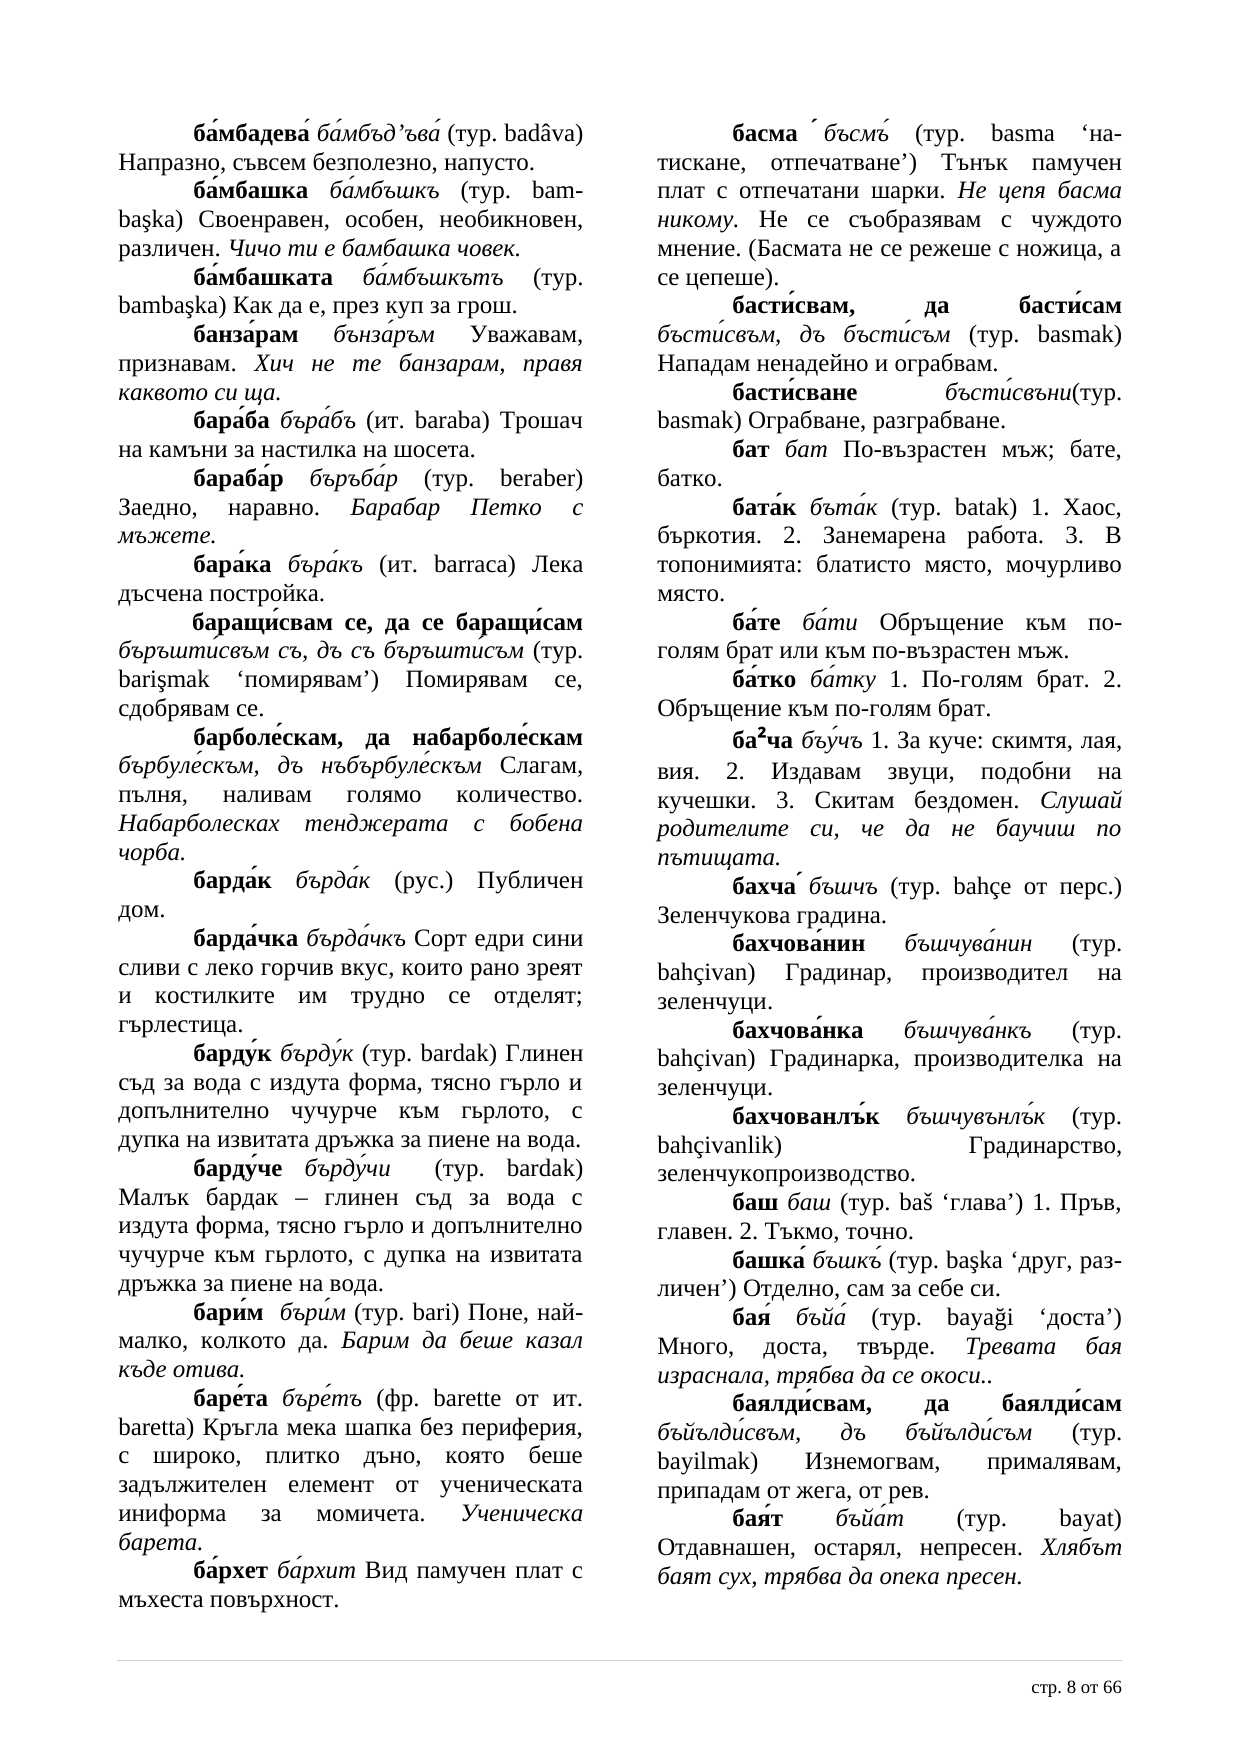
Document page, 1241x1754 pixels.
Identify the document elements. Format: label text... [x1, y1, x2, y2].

text ба²ча бъу́чъ 1. За куче: скимтя, лая, вия. 2. Издавам звуци, подобни на кучешки. 3. Скитам бездомен. Слушай родителите си, че да не баучиш по пътищата. [657, 722, 1122, 871]
text башка́ бъшкъ́ (тур. başka ‘друг, различен’) Отделно, сам за себе си. [657, 1245, 1122, 1302]
text барду́к бърду́к (тур. bardak) Глинен съд за вода с издута форма, тясно гърло и допълнително чучурче към гьрлото, с дупка на извитата дръжка за пиене на вода. [118, 1038, 583, 1153]
text барболе́скам, да набарболе́скам бърбуле́скъм, дъ нъбърбуле́скъм Слагам, пълня, наливам голямо количество. Набарболесках тенджерата с бобена чорба. [118, 722, 583, 866]
text ба́мбашка ба́мбъшкъ (тур. bambaşka) Своенравен, особен, необикновен, различен. Чичо ти е бамбашка човек. [118, 176, 583, 262]
text баш баш (тур. baš ‘глава’) 1. Пръв, главен. 2. Тъкмо, точно. [657, 1187, 1122, 1245]
text барда́чка бърда́чкъ Сорт едри сини сливи с леко горчив вкус, които рано зреят и костилките им трудно се отделят; гърлестица. [118, 923, 583, 1038]
text барда́к бърда́к (рус.) Публичен дом. [118, 866, 583, 923]
text бат бат По-възрастен мъж; бате, батко. [657, 434, 1122, 492]
text ба́рхет ба́рхит Вид памучен плат с мъхеста повърхност. [118, 1556, 583, 1613]
text бахчова́нка бъшчува́нкъ (тур. bahçivan) Градинарка, производителка на зеленчуци. [657, 1015, 1122, 1101]
text баялди́свам, да баялди́сам бъйълди́свъм, дъ бъйълди́съм (тур. bayilmak) Изнемогвам, прималявам, припадам от жега, от рев. [657, 1388, 1122, 1503]
text бая́т бъйа́т (тур. bayat) Отдавнашен, остарял, непресен. Хлябът баят сух, трябва да опека пресен. [657, 1503, 1122, 1590]
text бари́м бъри́м (тур. bari) Поне, най-малко, колкото да. Барим да беше казал къде отива. [118, 1297, 583, 1383]
text барду́че бърду́чи (тур. bardak) Малък бардак – глинен съд за вода с издута форма, тясно гърло и допълнително чучурче към гьрлото, с дупка на извитата дръжка за пиене на вода. [118, 1153, 583, 1297]
text басма́ бъсмъ́ (тур. basma ‘натискане, отпечатване’) Тънък памучен плат с отпечатани шарки. Не цепя басма никому. Не се съобразявам с чуждото мнение. (Басмата не се режеше с ножица, а се цепеше). [657, 118, 1122, 291]
text басти́свам, да басти́сам бъсти́свъм, дъ бъсти́съм (тур. basmak) Нападам ненадейно и ограбвам. [657, 291, 1122, 377]
text бараба́р бъръба́р (тур. beraber) Заедно, наравно. Барабар Петко с мъжете. [118, 463, 583, 549]
text банза́рам бънза́ръм Уважавам, признавам. Хич не те банзарам, правя каквото си ща. [118, 319, 583, 406]
text бахчова́нин бъшчува́нин (тур. bahçivan) Градинар, производител на зеленчуци. [657, 928, 1122, 1015]
text бахчованлъ́к бъшчувънлъ́к (тур. bahçivanlik) Градинарство, зеленчукопроизводство. [657, 1101, 1122, 1187]
text бахча́ бъшчъ (тур. bahçe от перс.) Зеленчукова градина. [657, 871, 1122, 928]
text бара́ба бъра́бъ (ит. baraba) Трошач на камъни за настилка на шосета. [118, 406, 583, 463]
text ба́мбашката ба́мбъшкътъ (тур. bambaşka) Как да е, през куп за грош. [118, 262, 583, 319]
text басти́сване бъсти́свъни(тур. basmak) Ограбване, разграбване. [657, 377, 1122, 434]
text баращи́свам се, да се баращи́сам бъръшти́свъм съ, дъ съ бъръшти́съм (тур. barişmak ‘помирявам’) Помирявам се, сдобрявам се. [118, 607, 583, 722]
text бая́ бъйа́ (тур. bayaği ‘доста’) Много, доста, твърде. Тревата бая израснала, трябва да се окоси.. [657, 1302, 1122, 1388]
text ба́мбадева́ ба́мбъд’ъва́ (тур. badâva) Напразно, съвсем безполезно, напусто. [118, 118, 583, 176]
text бара́ка бъра́къ (ит. barraca) Лека дъсчена постройка. [118, 549, 583, 607]
text бата́к бъта́к (тур. batak) 1. Хаос, бъркотия. 2. Занемарена работа. 3. В топонимията: блатисто място, мочурливо място. [657, 492, 1122, 607]
text ба́те ба́ти Обръщение към по-голям брат или към по-възрастен мъж. [657, 607, 1122, 664]
text баре́та бъре́тъ (фр. barette от ит. baretta) Кръгла мека шапка без периферия, с широко, плитко дъно, която беше задължителен елемент от ученическата иниформа за момичета. Ученическа барета. [118, 1383, 583, 1556]
text ба́тко ба́тку 1. По-голям брат. 2. Обръщение към по-голям брат. [657, 664, 1122, 722]
